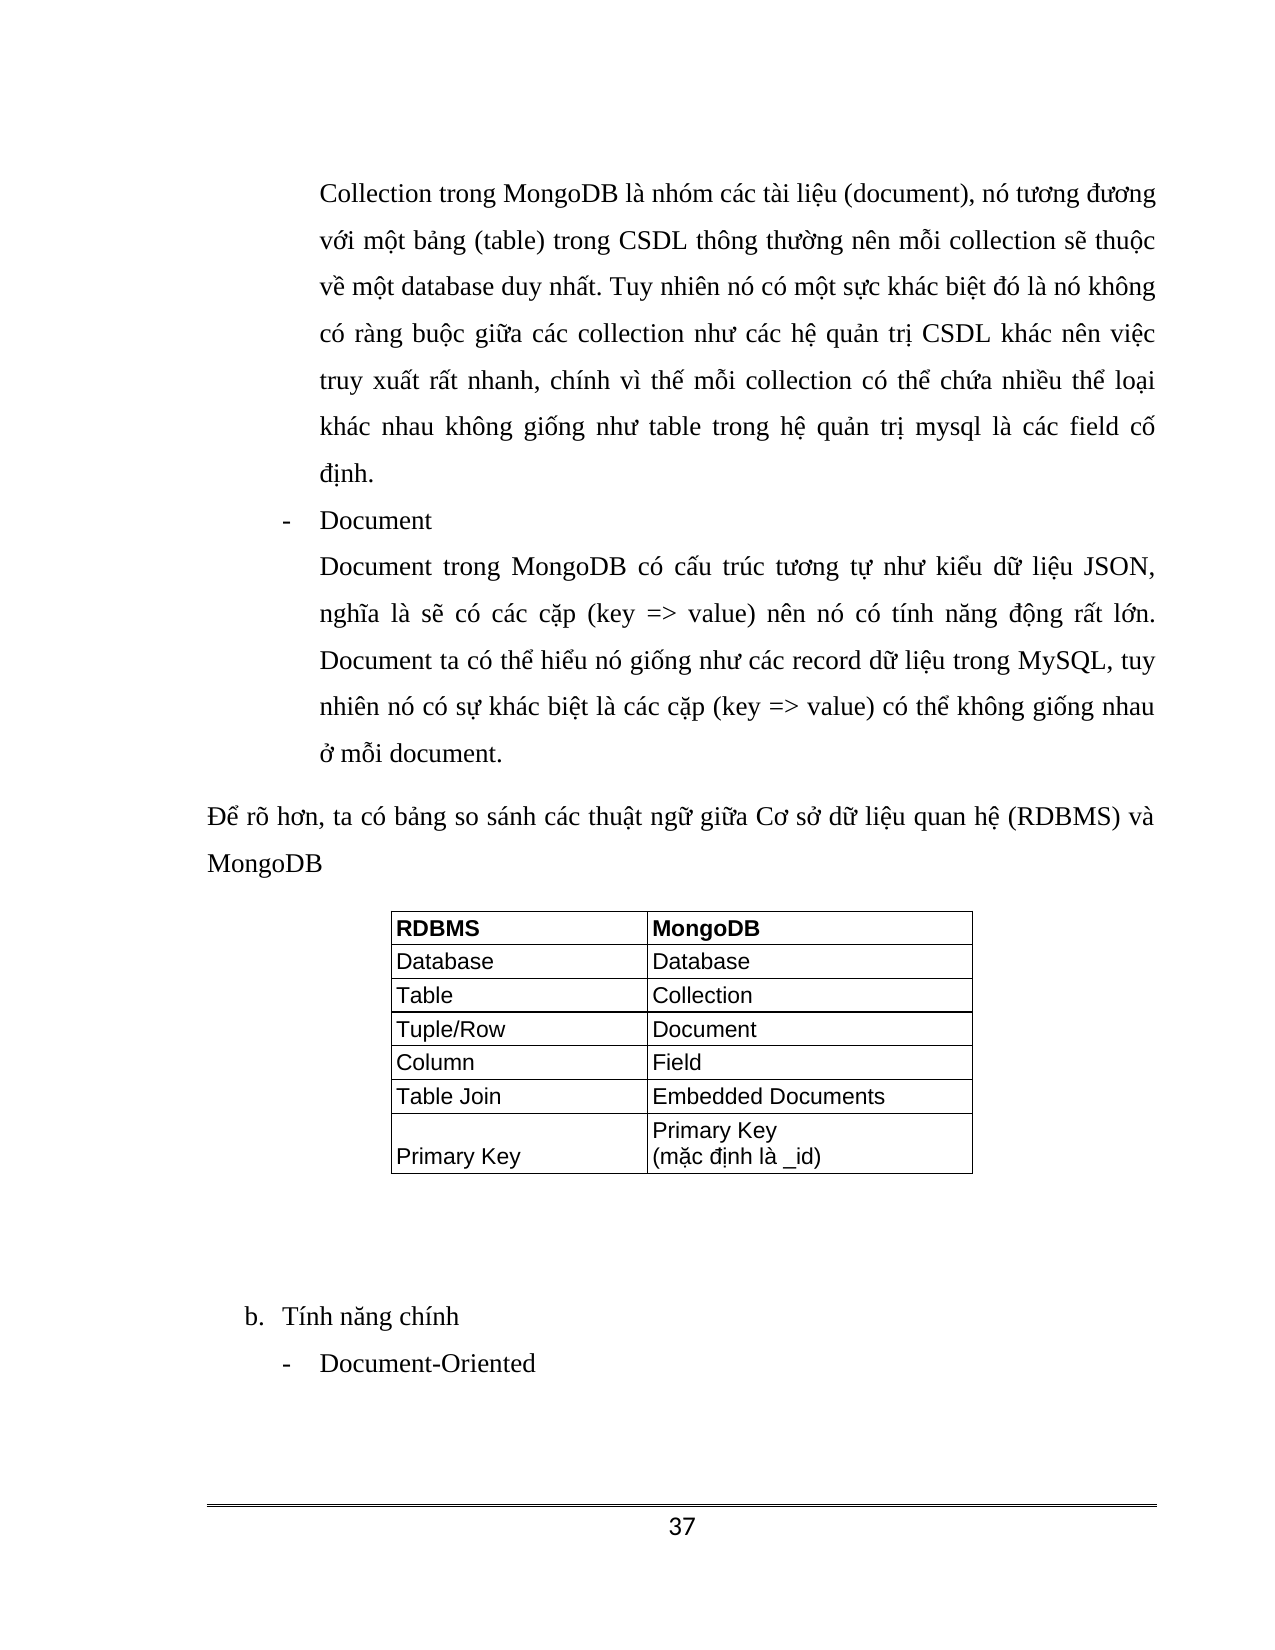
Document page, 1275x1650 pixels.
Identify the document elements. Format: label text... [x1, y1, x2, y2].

list Collection trong MongoDB là nhóm các tài liệu (document), nó tương đương với một bảng (table) trong CSDL thông thường nên mỗi collection sẽ thuộc về một database duy nhất. Tuy nhiên nó có một sực khác biệt đó là nó không có ràng buộc giữa các collection như các hệ quản trị CSDL khác nên việc truy xuất rất nhanh, chính vì thế mỗi collection có thể chứa nhiều thể loại khác nhau không giống như table trong hệ quản trị mysql là các field cố định. [319, 177, 1157, 488]
list Document [282, 504, 1157, 535]
table_cell Field [648, 1046, 972, 1079]
table_cell Embedded Documents [648, 1080, 972, 1112]
list Document trong MongoDB có cấu trúc tương tự như kiểu dữ liệu JSON, nghĩa là sẽ có các cặp (key => value) nên nó có tính năng động rất lớn. Document ta có thể hiểu nó giống như các record dữ liệu trong MySQL, tuy nhiên nó có sự khác biệt là các cặp (key => value) có thể không giống nhau ở mỗi document. [319, 551, 1157, 768]
text Để rõ hơn, ta có bảng so sánh các thuật ngữ giữa Cơ sở dữ liệu quan hệ (RDBMS) và MongoDB [207, 801, 1157, 878]
table_cell Tuple/Row [392, 1013, 647, 1045]
table_cell Table Join [392, 1080, 647, 1112]
table_cell Primary Key [392, 1114, 647, 1172]
table_header RDBMS [392, 912, 647, 944]
table_cell Document [648, 1013, 972, 1045]
table_cell Database [392, 945, 647, 978]
list Tính năng chính [244, 1300, 1157, 1331]
table_header MongoDB [648, 912, 972, 944]
table_cell Collection [648, 979, 972, 1011]
table_cell Primary Key (mặc định là _id) [648, 1114, 972, 1172]
table_cell Table [392, 979, 647, 1011]
list Document-Oriented [282, 1347, 1157, 1378]
table_cell Database [648, 945, 972, 978]
table_cell Column [392, 1046, 647, 1079]
